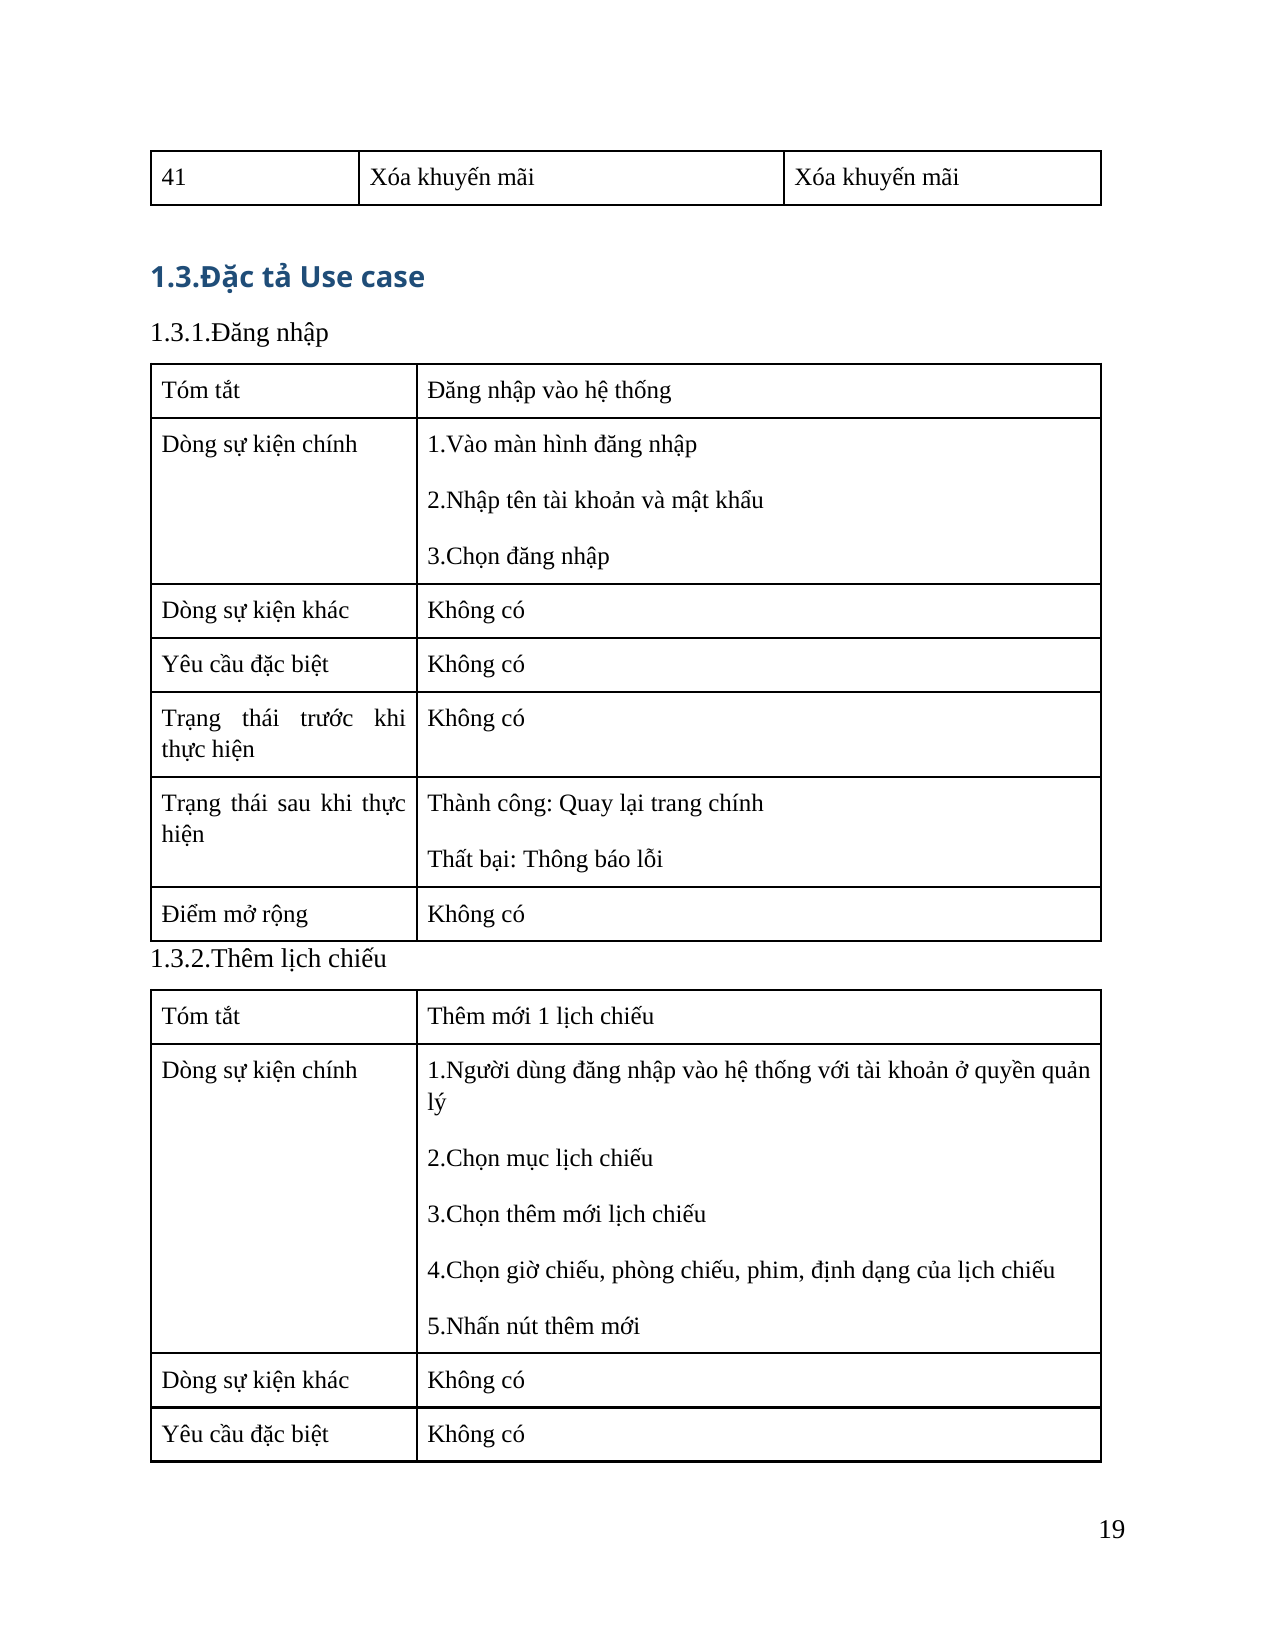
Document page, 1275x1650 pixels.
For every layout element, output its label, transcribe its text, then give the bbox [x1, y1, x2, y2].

subtitle 1.3.Đặc tả Use case [150, 256, 1125, 296]
table_cell Không có [418, 693, 1100, 776]
table_cell Không có [418, 639, 1100, 691]
table_cell Yêu cầu đặc biệt [152, 639, 416, 691]
table_cell 1.Người dùng đăng nhập vào hệ thống với tài khoản ở quyền quản lý 2.Chọn mục lịch chiếu 3.Chọn thêm mới lịch chiếu 4.Chọn giờ chiếu, phòng chiếu, phim, định dạng của lịch chiếu 5.Nhấn nút thêm mới [418, 1045, 1100, 1352]
table_cell 41 [152, 152, 358, 203]
table_cell Dòng sự kiện khác [152, 1354, 416, 1406]
table_cell Trạng thái sau khi thực hiện [152, 778, 416, 886]
table_cell Trạng thái trước khi thực hiện [152, 693, 416, 776]
table_cell Xóa khuyến mãi [360, 152, 783, 203]
table_cell Không có [418, 888, 1100, 940]
table_cell Dòng sự kiện khác [152, 585, 416, 637]
table_cell Không có [418, 1409, 1100, 1460]
table_cell Không có [418, 1354, 1100, 1406]
text 1.3.1.Đăng nhập [150, 316, 1125, 347]
text 1.3.2.Thêm lịch chiếu [150, 942, 1125, 973]
table_cell Xóa khuyến mãi [785, 152, 1100, 203]
table_cell 1.Vào màn hình đăng nhập 2.Nhập tên tài khoản và mật khẩu 3.Chọn đăng nhập [418, 419, 1100, 583]
table_cell Dòng sự kiện chính [152, 419, 416, 583]
table_header Tóm tắt [152, 991, 416, 1043]
table_header Đăng nhập vào hệ thống [418, 365, 1100, 417]
table_cell Yêu cầu đặc biệt [152, 1409, 416, 1460]
table_cell Không có [418, 585, 1100, 637]
table_cell Thành công: Quay lại trang chính Thất bại: Thông báo lỗi [418, 778, 1100, 886]
table_cell Dòng sự kiện chính [152, 1045, 416, 1352]
table_header Thêm mới 1 lịch chiếu [418, 991, 1100, 1043]
table_cell Điểm mở rộng [152, 888, 416, 940]
table_header Tóm tắt [152, 365, 416, 417]
